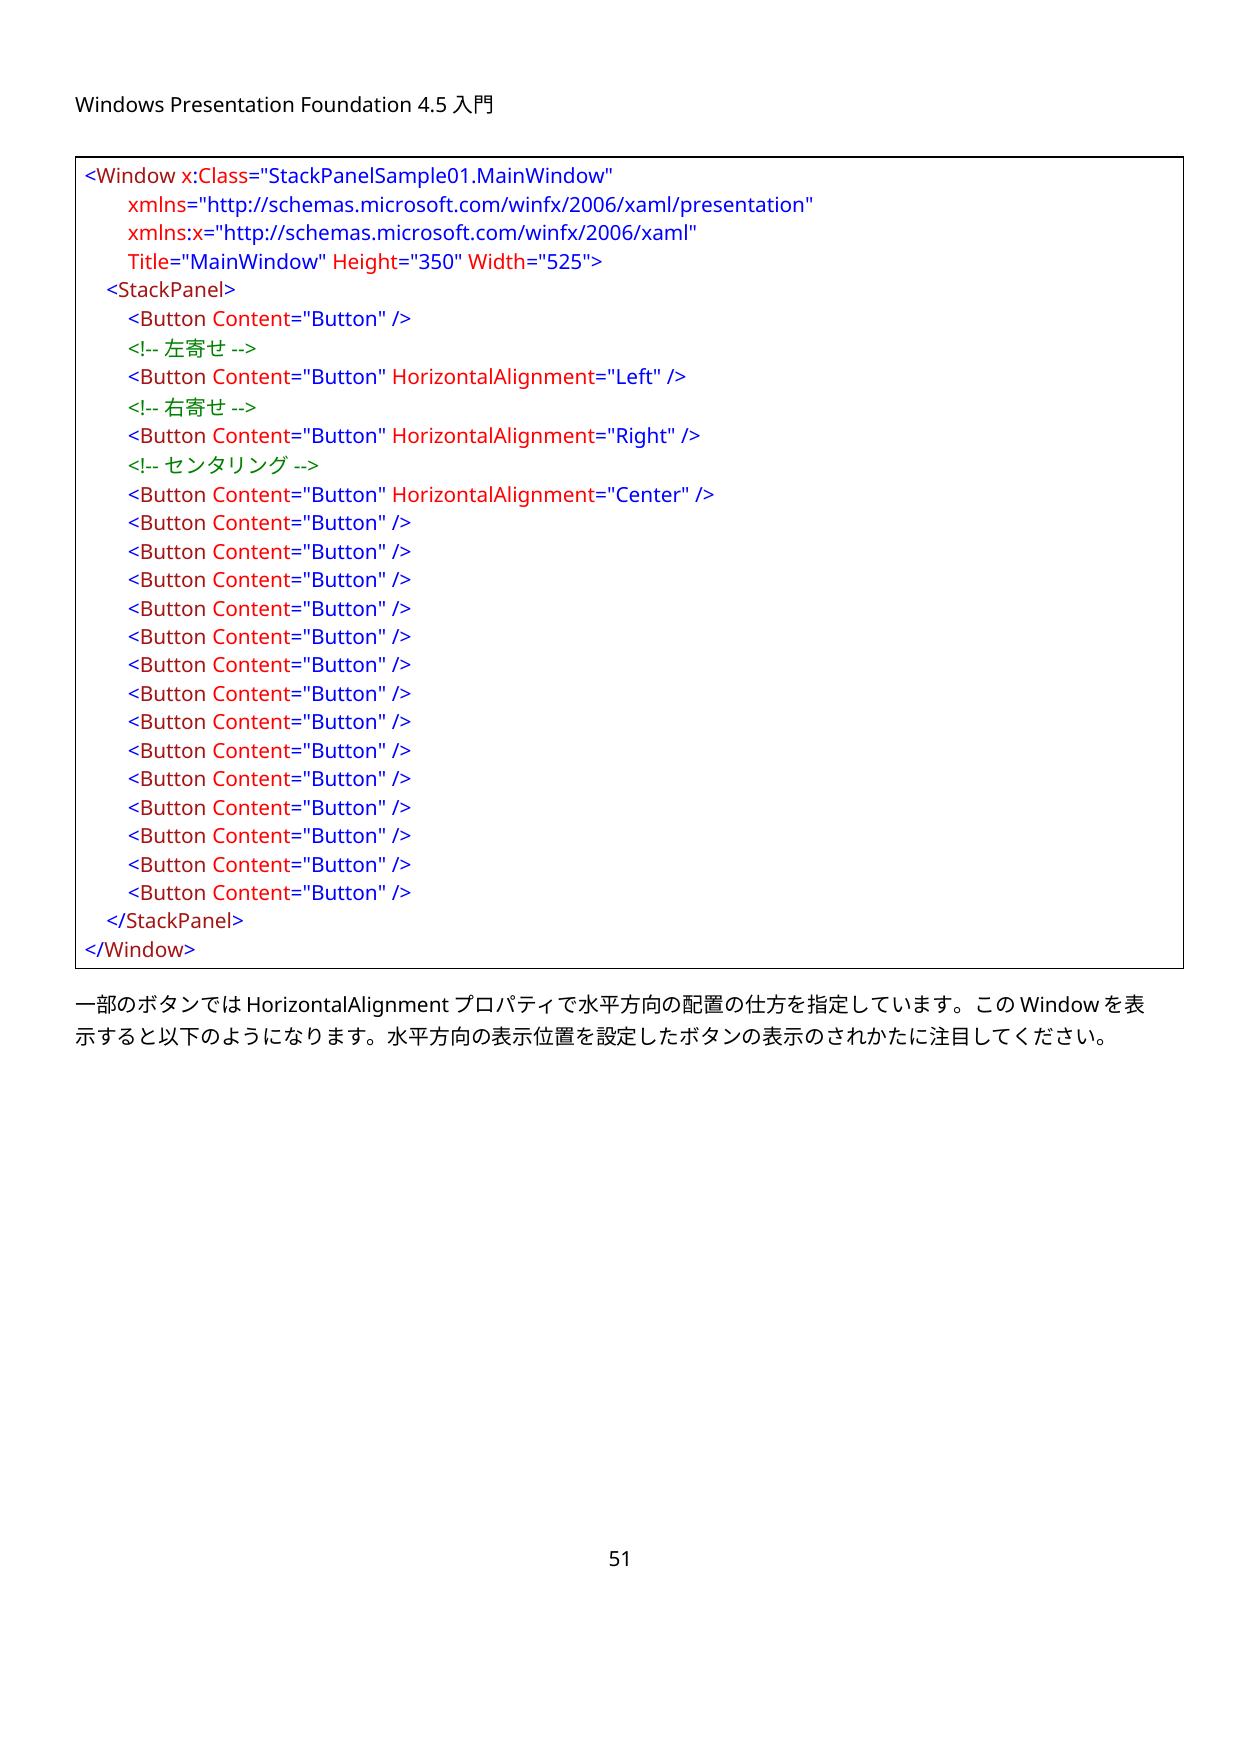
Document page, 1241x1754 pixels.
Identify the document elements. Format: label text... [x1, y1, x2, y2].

text <Button Content="Button" /> [84, 878, 1174, 907]
text <Button Content="Button" /> [84, 651, 1174, 679]
text <Button Content="Button" /> [84, 736, 1174, 764]
text <Button Content="Button" /> [84, 537, 1174, 565]
text <Button Content="Button" HorizontalAlignment="Left" /> [84, 362, 1174, 391]
text <Button Content="Button" /> [84, 594, 1174, 622]
text Title="MainWindow" Height="350" Width="525"> [84, 247, 1174, 275]
text <!-- 左寄せ --> [84, 332, 1174, 362]
text <Button Content="Button" /> [84, 304, 1174, 332]
text <Button Content="Button" HorizontalAlignment="Center" /> [84, 480, 1174, 508]
text <Button Content="Button" /> [84, 565, 1174, 594]
text 一部のボタンではHorizontalAlignmentプロパティで水平方向の配置の仕方を指定しています。このWindowを表示すると以下のようになります。水平方向の表示位置を設定したボタンの表示のされかたに注目してください。 [75, 969, 1165, 1052]
text <Button Content="Button" /> [84, 622, 1174, 651]
text <Button Content="Button" /> [84, 764, 1174, 793]
text <!-- センタリング --> [84, 450, 1174, 480]
text <Button Content="Button" /> [84, 821, 1174, 850]
text </StackPanel> [84, 907, 1174, 935]
text <Button Content="Button" /> [84, 850, 1174, 878]
text xmlns="http://schemas.microsoft.com/winfx/2006/xaml/presentation" [84, 190, 1174, 218]
text <!-- 右寄せ --> [84, 391, 1174, 421]
text <Button Content="Button" /> [84, 679, 1174, 707]
text <Button Content="Button" /> [84, 707, 1174, 736]
text <Button Content="Button" /> [84, 508, 1174, 537]
text <Button Content="Button" HorizontalAlignment="Right" /> [84, 421, 1174, 450]
text </Window> [76, 935, 1183, 966]
text <Button Content="Button" /> [84, 793, 1174, 821]
text <StackPanel> [84, 275, 1174, 304]
text xmlns:x="http://schemas.microsoft.com/winfx/2006/xaml" [84, 218, 1174, 247]
text <Window x:Class="StackPanelSample01.MainWindow" [76, 159, 1183, 190]
